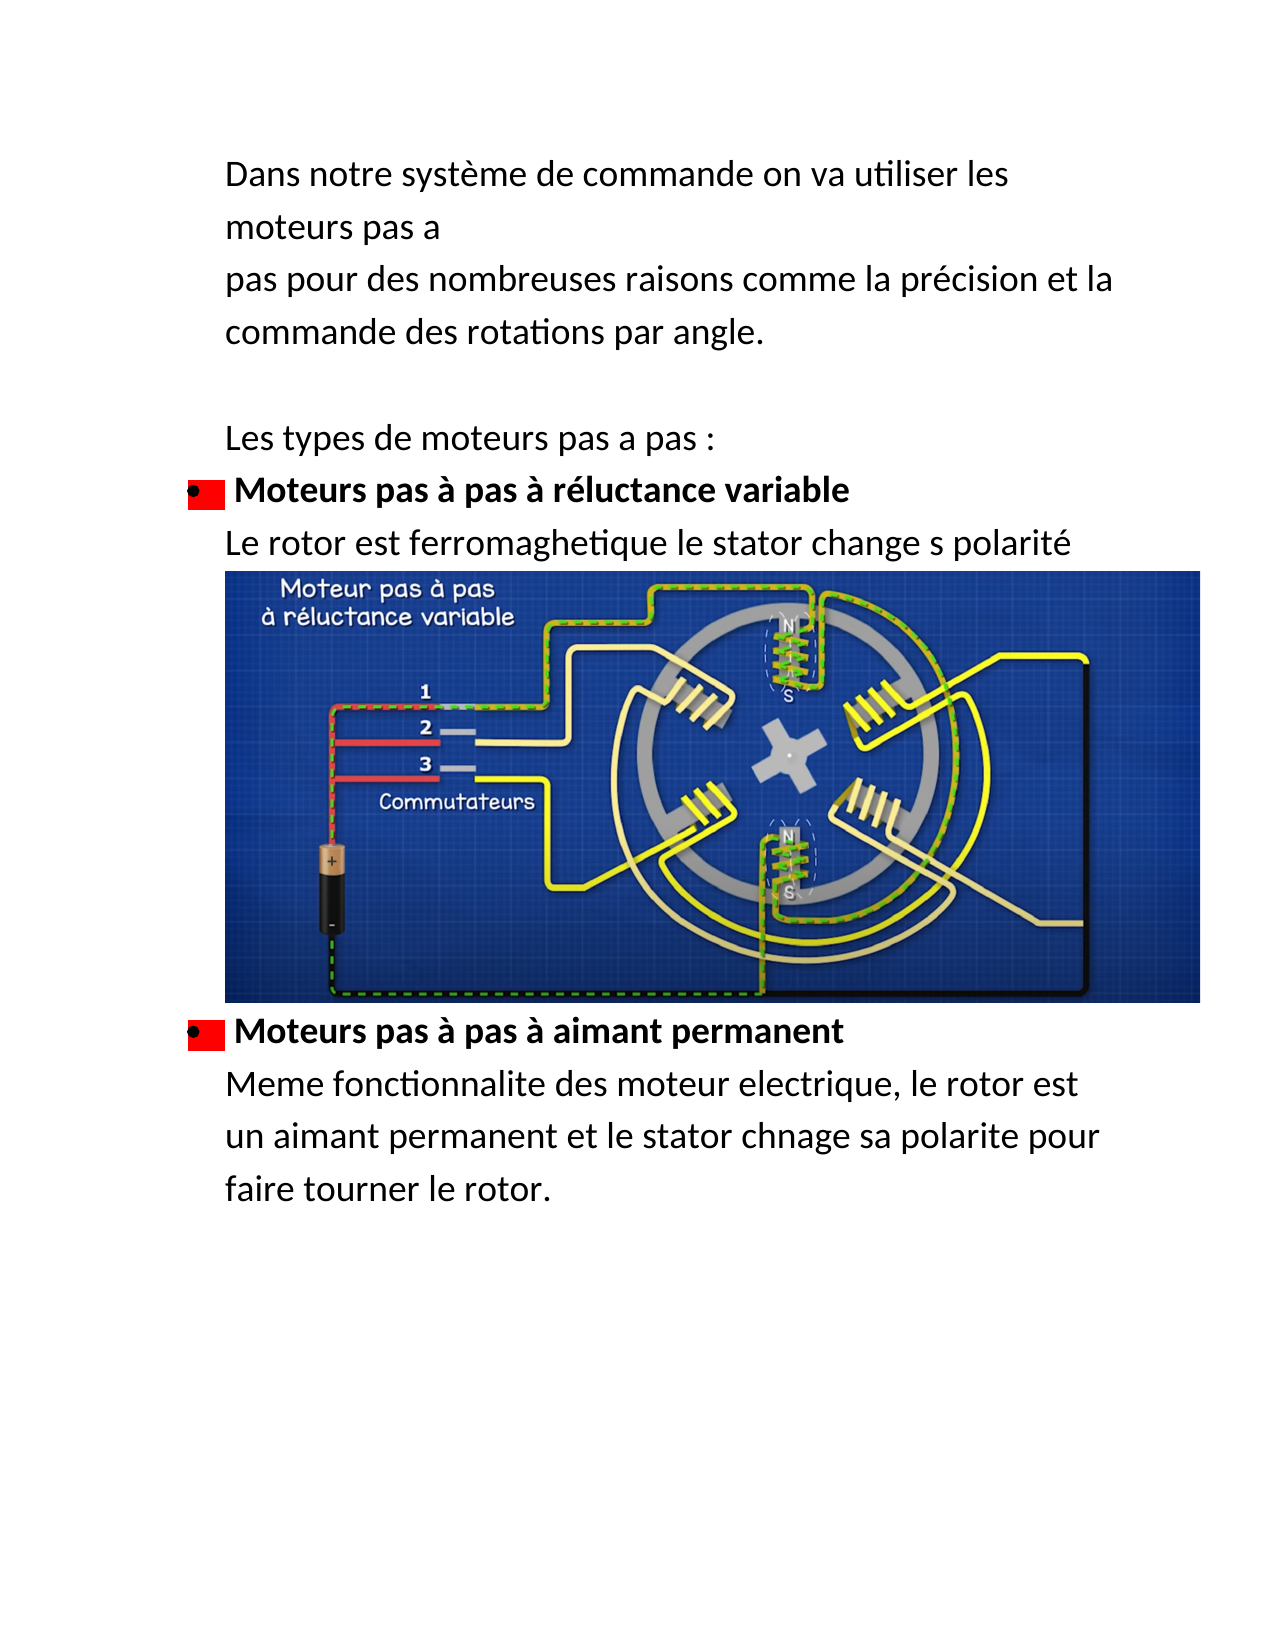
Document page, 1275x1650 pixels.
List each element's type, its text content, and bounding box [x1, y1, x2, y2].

list Les types de moteurs pas a pas : [225, 413, 1125, 459]
list pas pour des nombreuses raisons comme la précision et la [225, 255, 1125, 301]
list Moteurs pas à pas à réluctance variable [187, 466, 1125, 512]
list commande des rotations par angle. [225, 308, 1125, 354]
list Le rotor est ferromaghetique le stator change s polarité [225, 519, 1125, 565]
list Moteurs pas à pas à aimant permanent [187, 1007, 1125, 1053]
list Meme fonctionnalite des moteur electrique, le rotor est un aimant permanent et le stator chnage sa polarite pour faire tourner le rotor. [225, 1060, 1125, 1211]
list Dans notre système de commande on va utiliser les moteurs pas a [225, 150, 1125, 248]
picture [225, 571, 1200, 1003]
